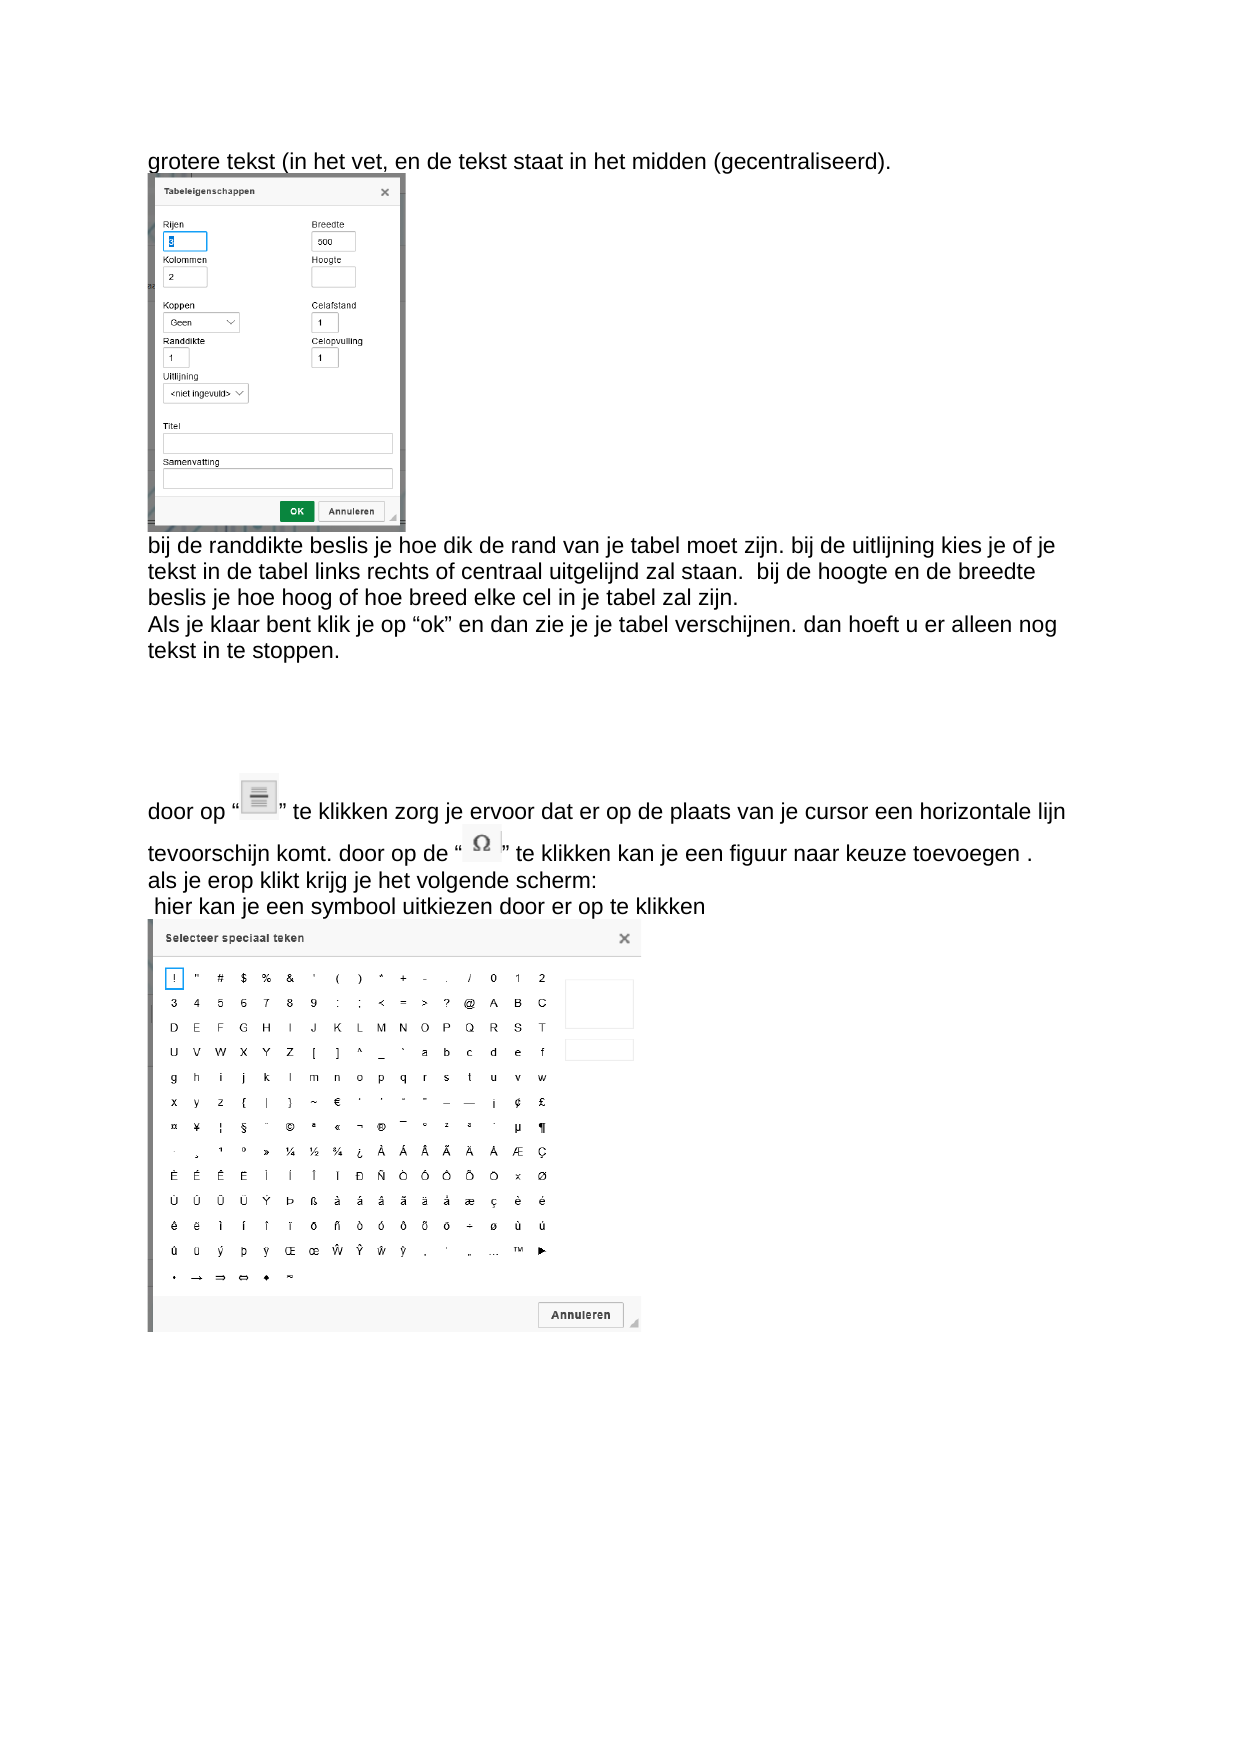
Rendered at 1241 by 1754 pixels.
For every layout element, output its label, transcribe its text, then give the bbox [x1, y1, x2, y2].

picture [147, 919, 642, 1332]
text door op “” te klikken zorg je ervoor dat er op de plaats van je cursor een horizontale lijn tevoorschijn komt. door op de “” te klikken kan je een figuur naar keuze toevoegen . [148, 774, 1093, 867]
text Als je klaar bent klik je op “ok” en dan zie je je tabel verschijnen. dan hoeft u er alleen nog tekst in te stoppen. [148, 611, 1093, 663]
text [148, 148, 1093, 532]
text als je erop klikt krijg je het volgende scherm: [148, 867, 1093, 893]
picture [239, 773, 279, 820]
picture [147, 173, 406, 532]
text bij de randdikte beslis je hoe dik de rand van je tabel moet zijn. bij de uitlijning kies je of je tekst in de tabel links rechts of centraal uitgelijnd zal staan. bij de hoogte en de breedte beslis je hoe hoog of hoe breed elke cel in je tabel zal zijn. [148, 532, 1093, 611]
picture [462, 824, 502, 862]
